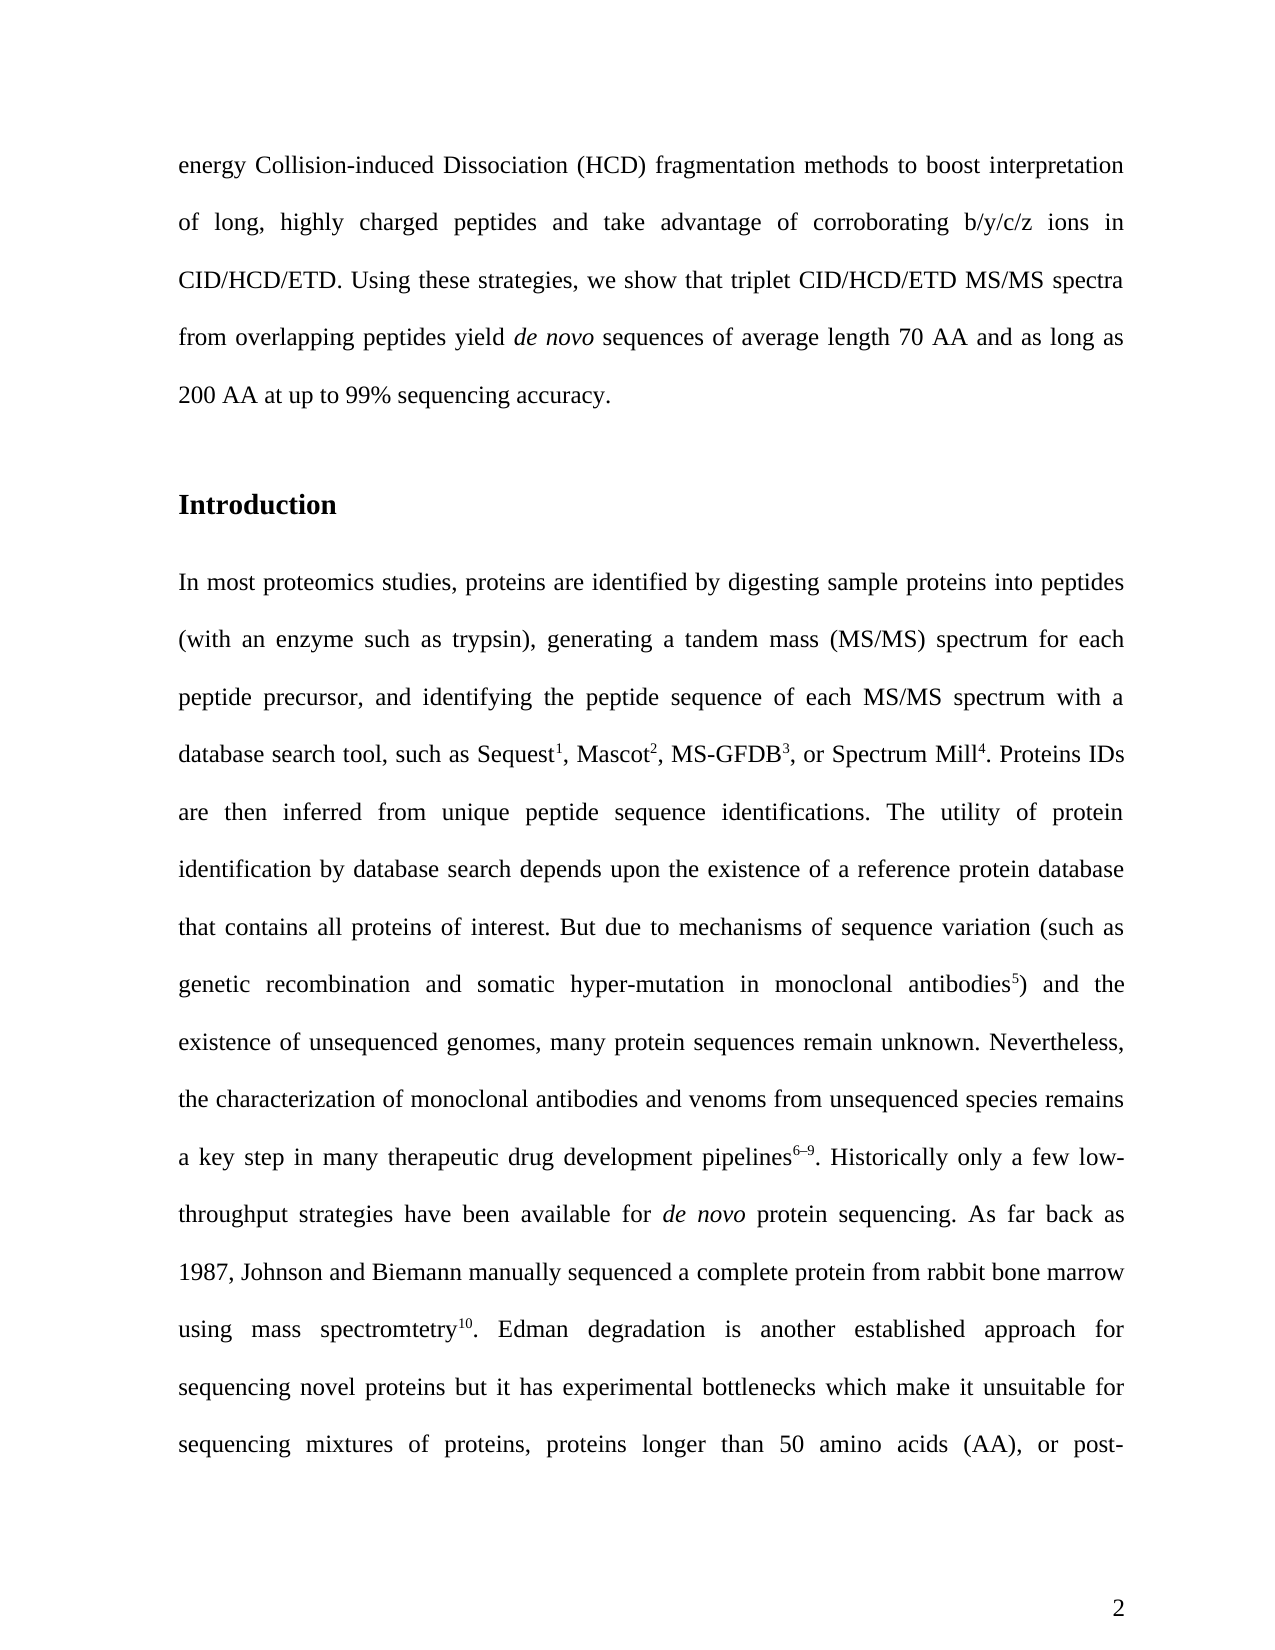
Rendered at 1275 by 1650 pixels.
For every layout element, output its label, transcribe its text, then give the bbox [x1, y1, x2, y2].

subtitle Introduction [178, 487, 1125, 521]
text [178, 150, 1125, 409]
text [178, 567, 1125, 1458]
